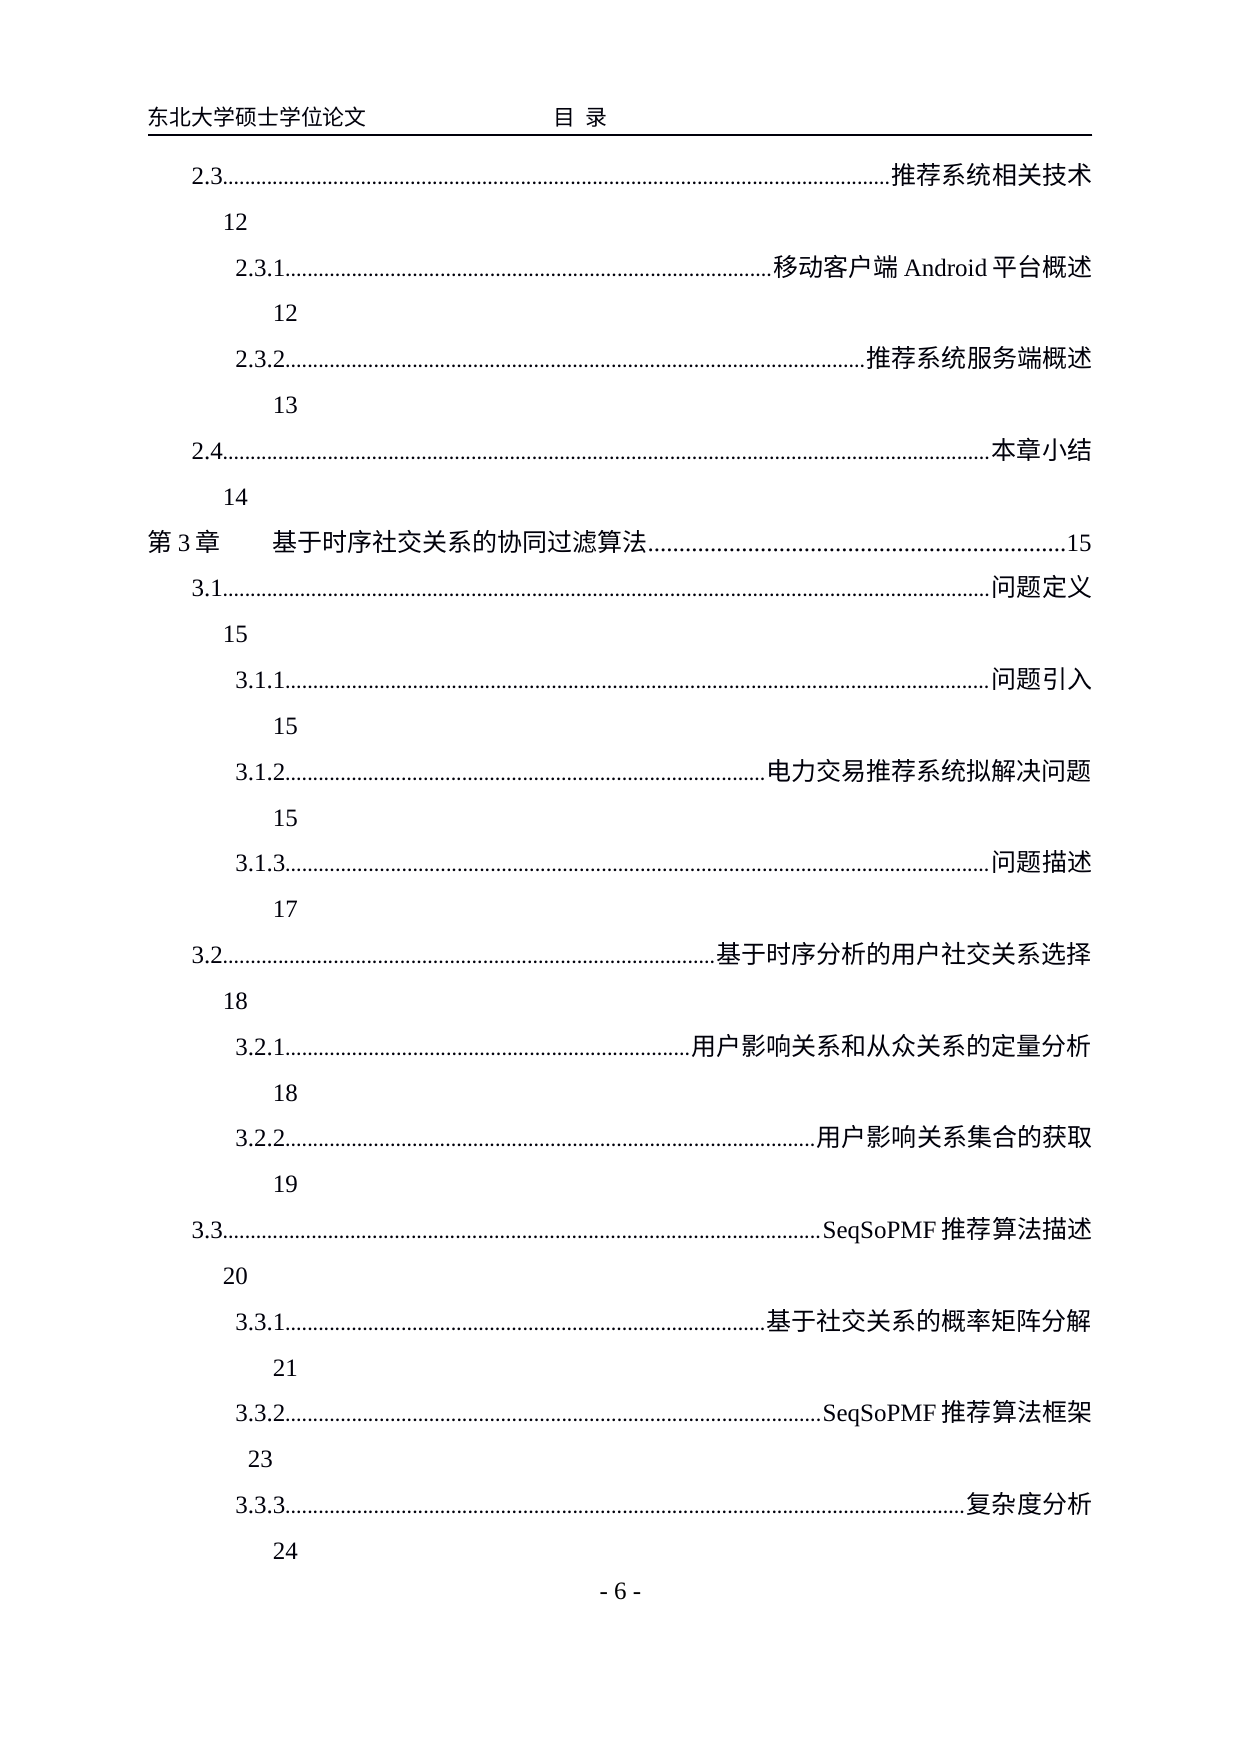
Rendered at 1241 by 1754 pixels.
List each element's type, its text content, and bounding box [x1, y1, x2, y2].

text 3.1.3 问题描述 17 [235, 835, 1092, 927]
text 3.3.1 基于社交关系的概率矩阵分解 21 [235, 1293, 1092, 1385]
text 2.3.2 推荐系统服务端概述 13 [235, 331, 1092, 423]
text 3.1.1 问题引入 15 [235, 652, 1092, 743]
text 3.1.2 电力交易推荐系统拟解决问题 15 [235, 743, 1092, 835]
text 3.2 基于时序分析的用户社交关系选择 18 [191, 927, 1092, 1018]
text 3.2.1 用户影响关系和从众关系的定量分析 18 [235, 1018, 1092, 1110]
text 第3章 基于时序社交关系的协同过滤算法 15 [148, 514, 1092, 560]
text 3.3.2 SeqSoPMF推荐算法框架 23 [235, 1385, 1092, 1477]
text 2.3 推荐系统相关技术 12 [191, 148, 1092, 239]
text 3.3.3 复杂度分析 24 [235, 1477, 1092, 1568]
text 3.3 SeqSoPMF推荐算法描述 20 [191, 1202, 1092, 1293]
text 3.1 问题定义 15 [191, 560, 1092, 652]
text 3.2.2 用户影响关系集合的获取 19 [235, 1110, 1092, 1202]
text 2.4 本章小结 14 [191, 423, 1092, 514]
text 2.3.1 移动客户端Android平台概述 12 [235, 239, 1092, 331]
